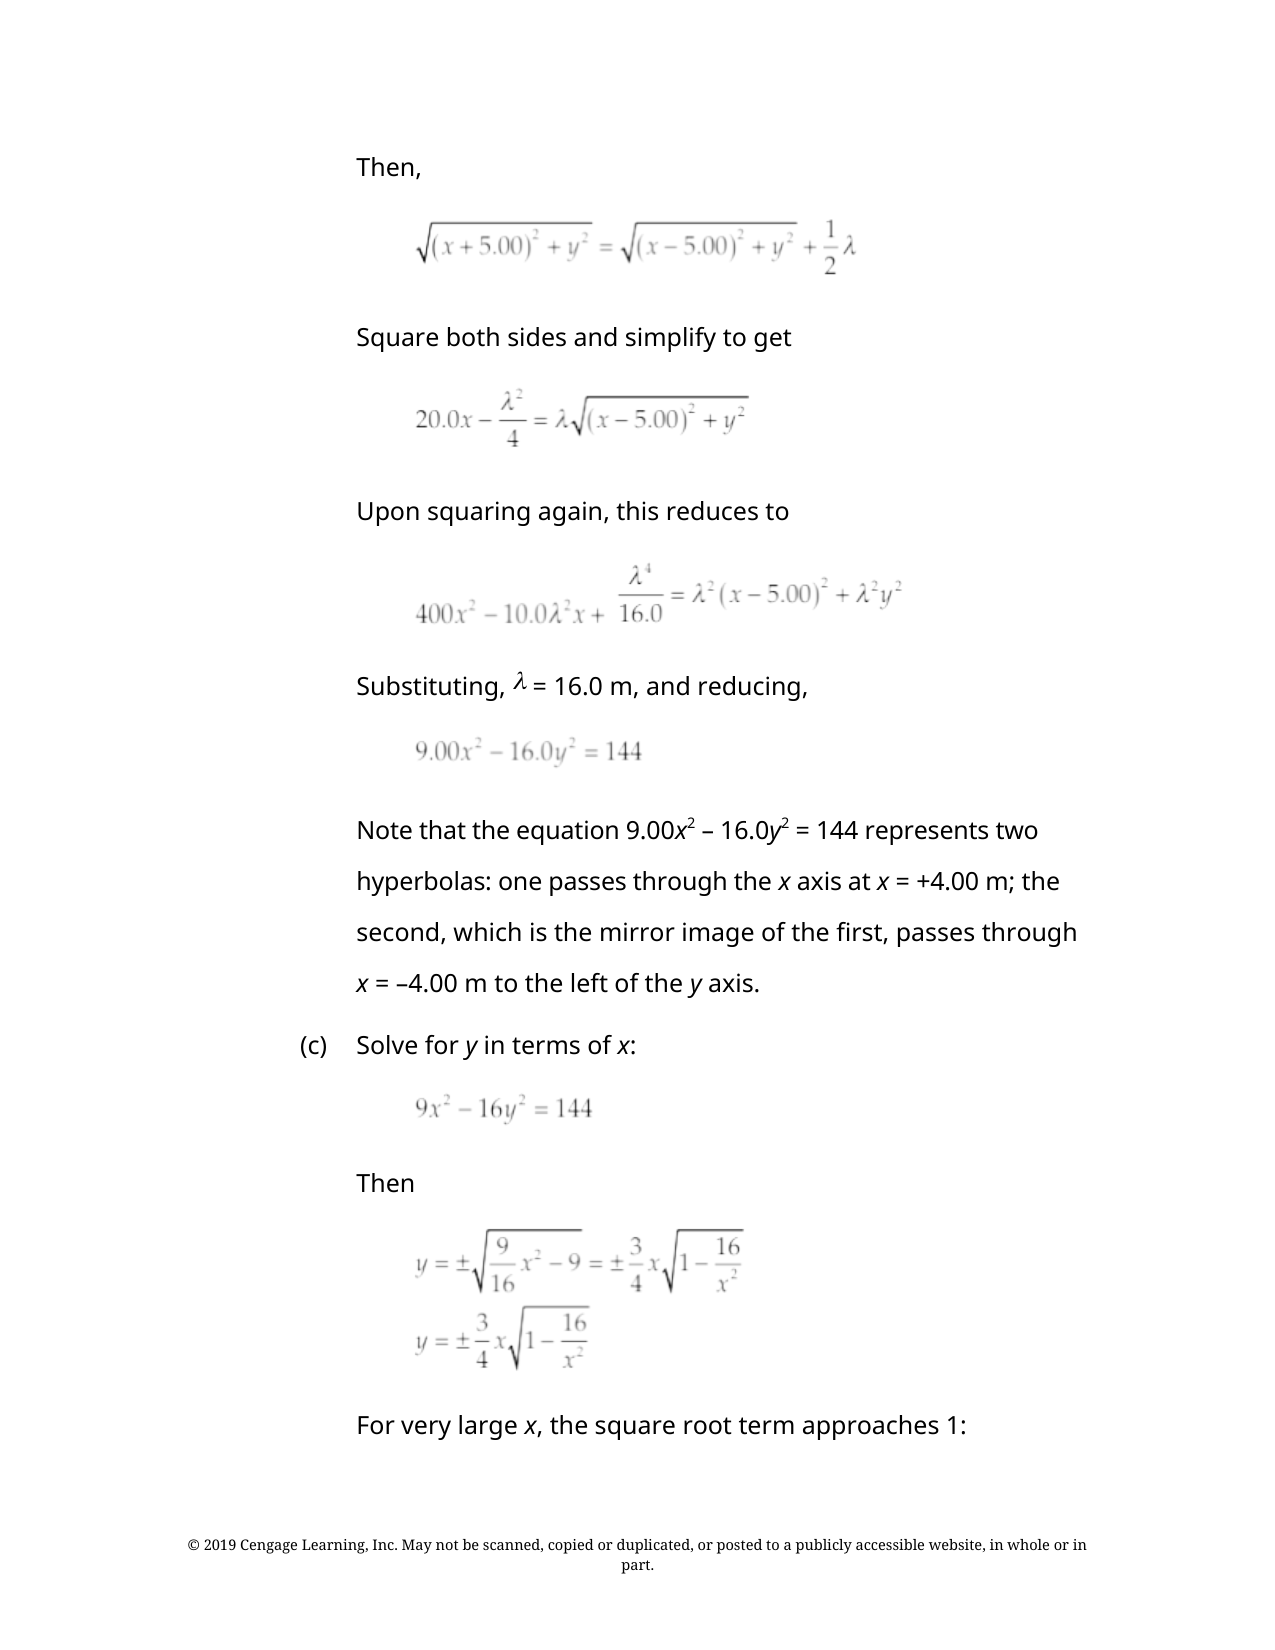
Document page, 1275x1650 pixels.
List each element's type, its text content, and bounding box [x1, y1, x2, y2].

text Square both sides and simplify to get [187, 319, 1087, 354]
text Note that the equation 9.00x2 – 16.0y2 = 144 represents two hyperbolas: one passes through the x axis at x = +4.00 m; the second, which is the mirror image of the first, passes through x = –4.00 m to the left of the y axis. [187, 813, 1087, 1000]
text Substituting, = 16.0 m, and reducing, [187, 668, 1087, 702]
text Then, [187, 150, 1087, 184]
text For very large x, the square root term approaches 1: [187, 1407, 1087, 1441]
text (c) Solve for y in terms of x: [187, 1027, 1087, 1061]
text Upon squaring again, this reduces to [187, 494, 1087, 528]
text Then [187, 1166, 1087, 1200]
